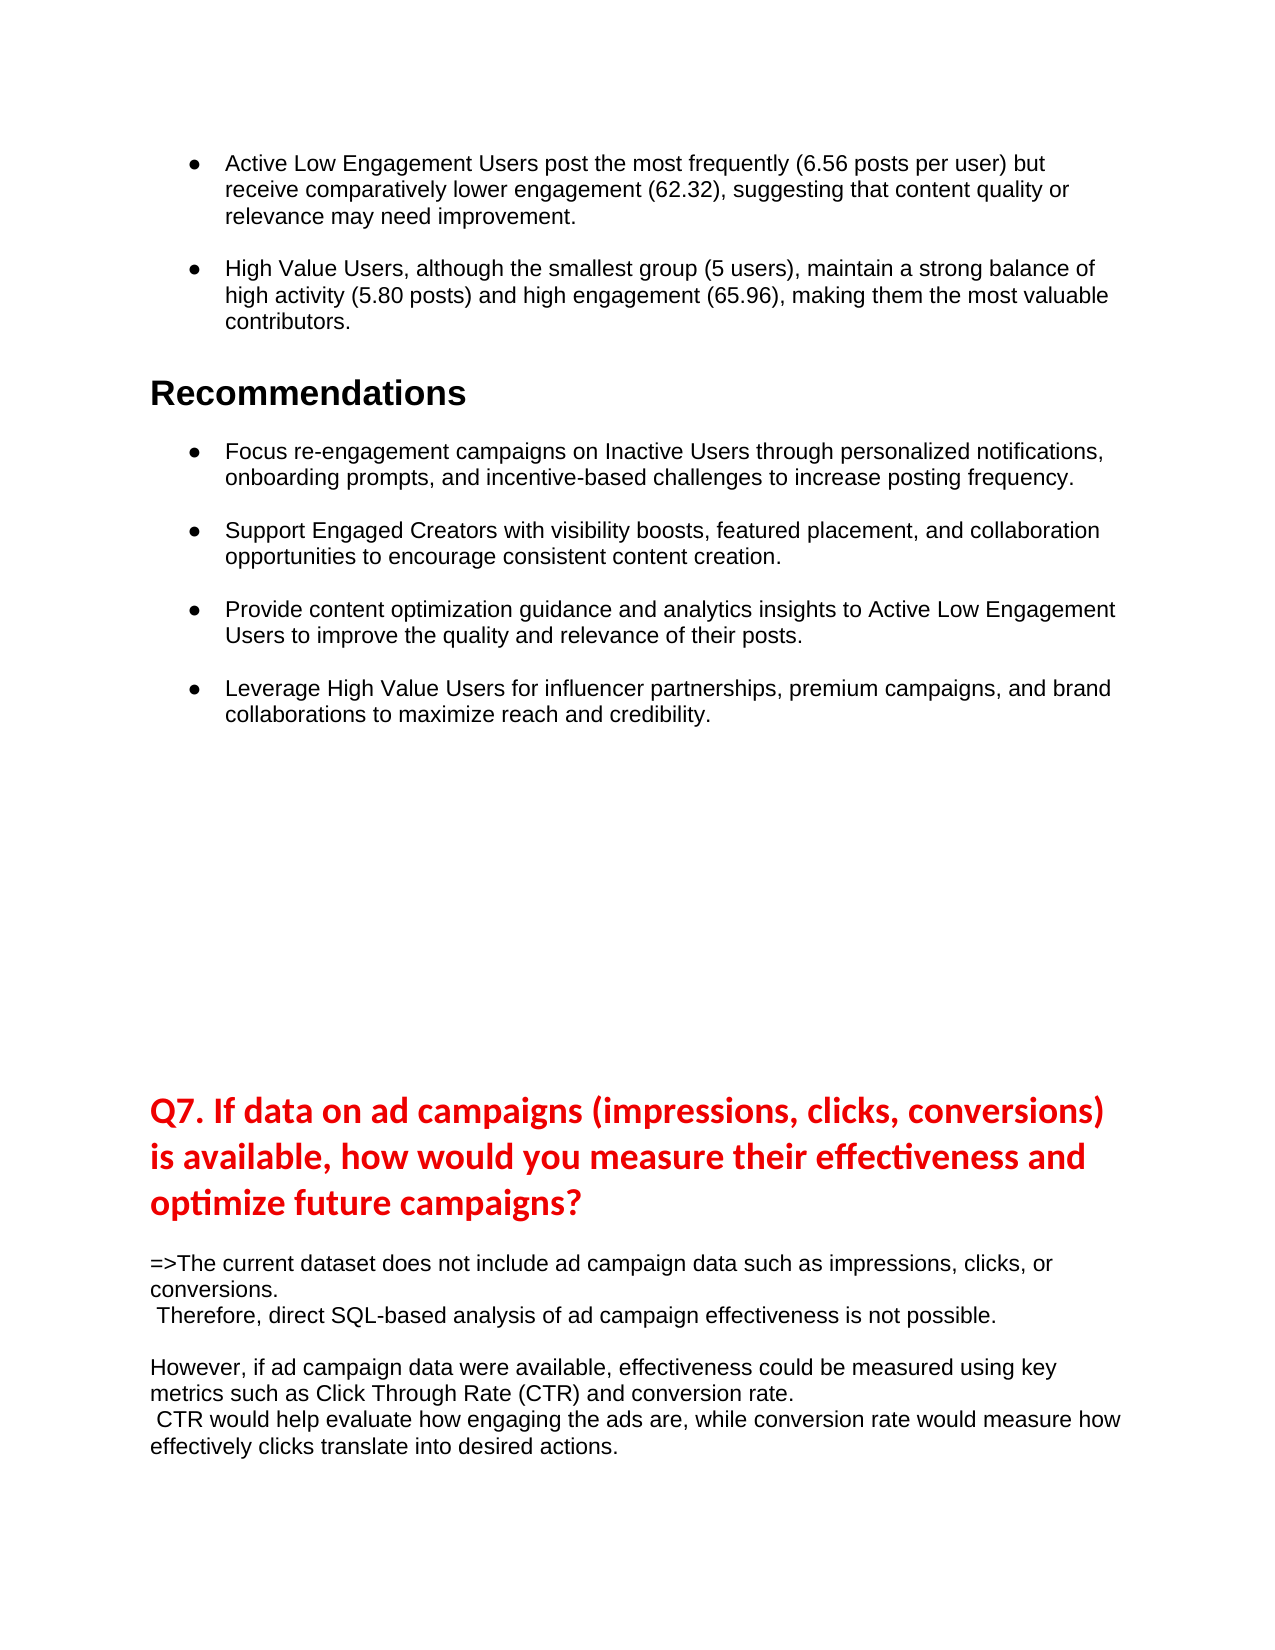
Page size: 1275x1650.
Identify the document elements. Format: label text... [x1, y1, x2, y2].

subtitle Recommendations [150, 372, 1125, 413]
list Support Engaged Creators with visibility boosts, featured placement, and collaboration opportunities to encourage consistent content creation. [187, 517, 1125, 596]
list Active Low Engagement Users post the most frequently (6.56 posts per user) but receive comparatively lower engagement (62.32), suggesting that content quality or relevance may need improvement. [187, 150, 1125, 255]
list Leverage High Value Users for influencer partnerships, premium campaigns, and brand collaborations to maximize reach and credibility. [187, 675, 1125, 728]
text =>The current dataset does not include ad campaign data such as impressions, clicks, or conversions. Therefore, direct SQL-based analysis of ad campaign effectiveness is not possible. [150, 1249, 1125, 1329]
text Q7. If data on ad campaigns (impressions, clicks, conversions) is available, how would you measure their effectiveness and optimize future campaigns? [150, 1087, 1125, 1224]
list Focus re-engagement campaigns on Inactive Users through personalized notifications, onboarding prompts, and incentive-based challenges to increase posting frequency. [187, 438, 1125, 517]
list High Value Users, although the smallest group (5 users), maintain a strong balance of high activity (5.80 posts) and high engagement (65.96), making them the most valuable contributors. [187, 255, 1125, 334]
list Provide content optimization guidance and analytics insights to Active Low Engagement Users to improve the quality and relevance of their posts. [187, 596, 1125, 675]
text However, if ad campaign data were available, effectiveness could be measured using key metrics such as Click Through Rate (CTR) and conversion rate. CTR would help evaluate how engaging the ads are, while conversion rate would measure how effectively clicks translate into desired actions. [150, 1354, 1125, 1459]
